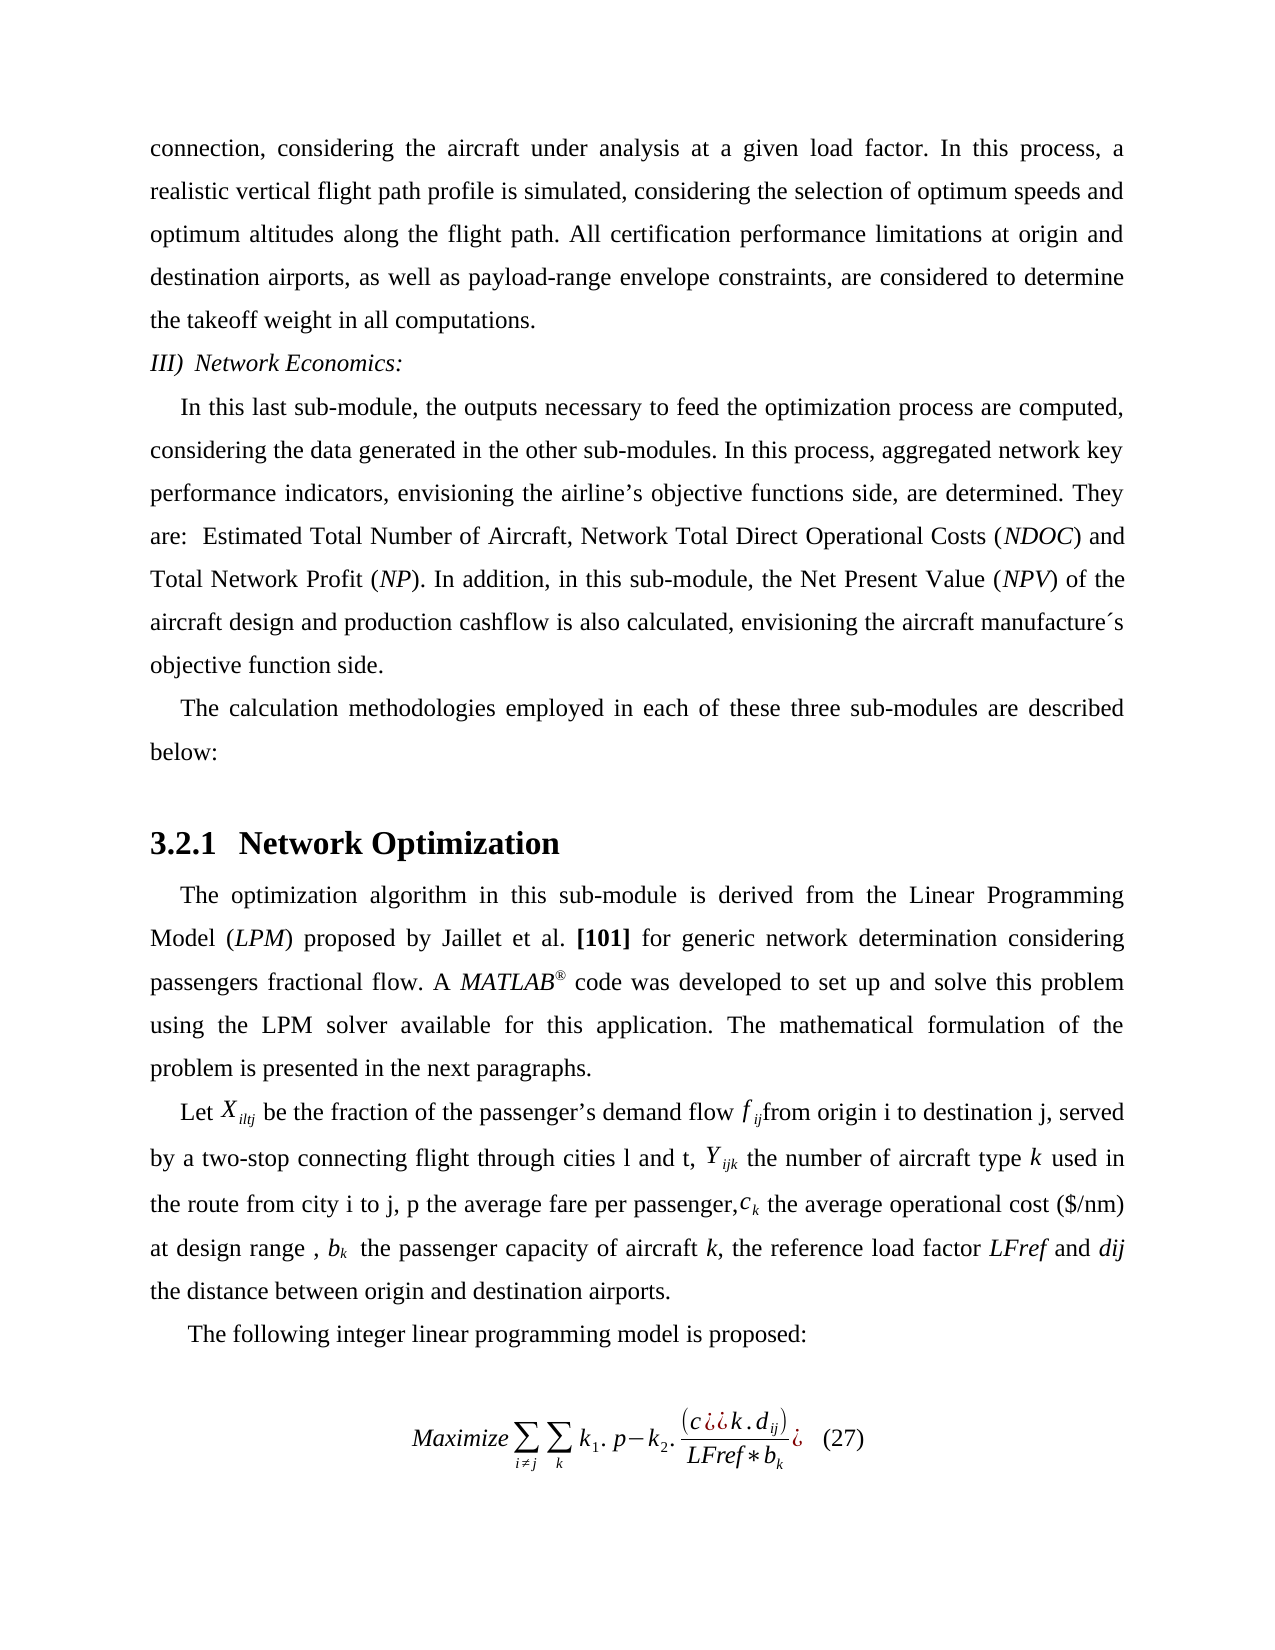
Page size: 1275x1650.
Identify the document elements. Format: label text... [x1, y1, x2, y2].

text (27) [150, 1406, 1125, 1473]
text The following integer linear programming model is proposed: [150, 1319, 1125, 1348]
list Network Optimization [150, 823, 1125, 861]
text The optimization algorithm in this sub-module is derived from the Linear Programming Model (LPM) proposed by Jaillet et al. for generic network determination considering passengers fractional flow. A MATLAB® code was developed to set up and solve this problem using the LPM solver available for this application. The mathematical formulation of the problem is presented in the next paragraphs. [150, 880, 1125, 1082]
list In this last sub-module, the outputs necessary to feed the optimization process are computed, considering the data generated in the other sub-modules. In this process, aggregated network key performance indicators, envisioning the airline’s objective functions side, are determined. They are: Estimated Total Number of Aircraft, Network Total Direct Operational Costs (NDOC) and Total Network Profit (NP). In addition, in this sub-module, the Net Present Value (NPV) of the aircraft design and production cashflow is also calculated, envisioning the aircraft manufacture´s objective function side. [150, 392, 1125, 679]
text Let be the fraction of the passenger’s demand flow from origin i to destination j, served by a two-stop connecting flight through cities l and t, the number of aircraft type used in the route from city i to j, p the average fare per passenger, the average operational cost ($/nm) at design range , bk the passenger capacity of aircraft k, the reference load factor LFref and dij the distance between origin and destination airports. [150, 1096, 1125, 1305]
list Network Economics: [150, 348, 1125, 377]
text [150, 133, 1125, 334]
list The calculation methodologies employed in each of these three sub-modules are described below: [150, 693, 1125, 765]
